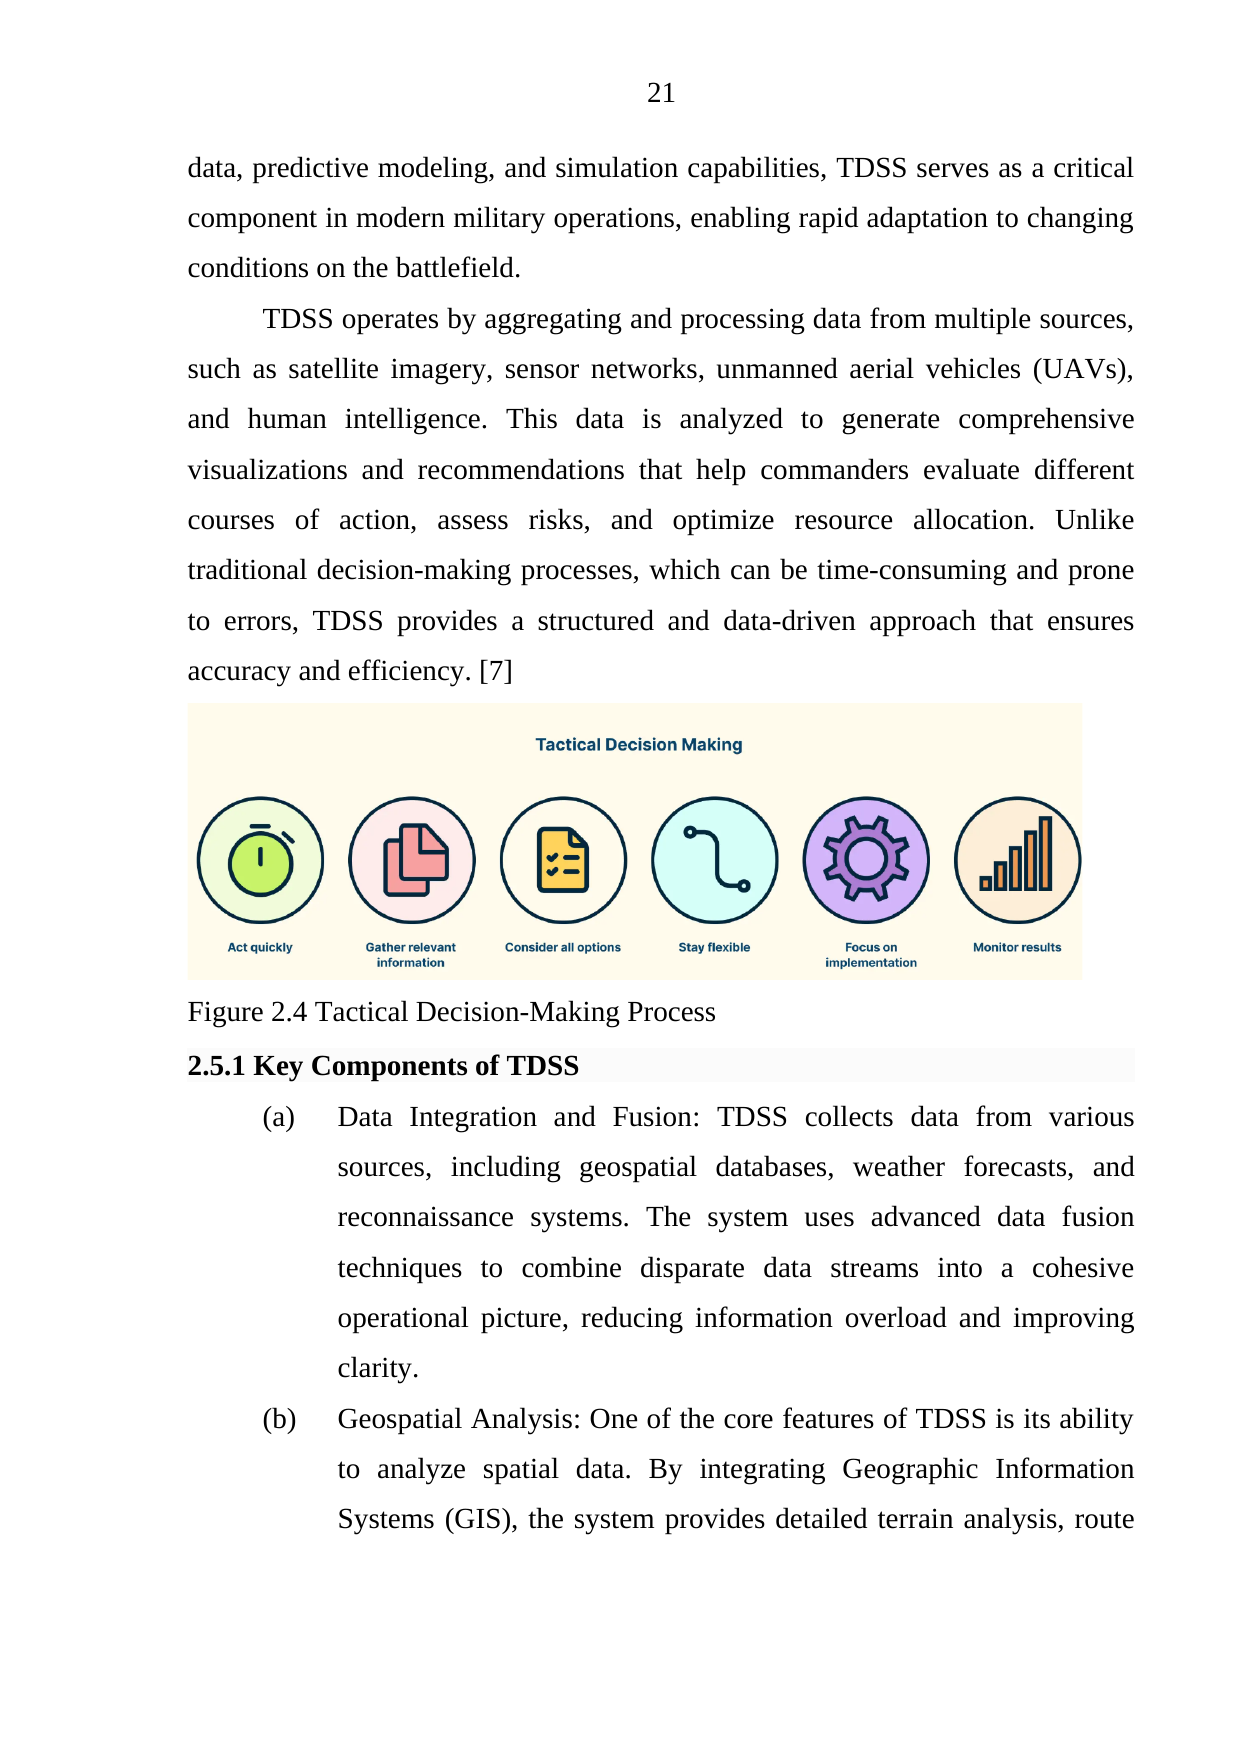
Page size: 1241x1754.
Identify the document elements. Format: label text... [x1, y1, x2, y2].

subtitle 2.5.1 Key Components of TDSS [187, 1048, 1135, 1082]
text TDSS operates by aggregating and processing data from multiple sources, such as satellite imagery, sensor networks, unmanned aerial vehicles (UAVs), and human intelligence. This data is analyzed to generate comprehensive visualizations and recommendations that help commanders evaluate different courses of action, assess risks, and optimize resource allocation. Unlike traditional decision-making processes, which can be time-consuming and prone to errors, TDSS provides a structured and data-driven approach that ensures accuracy and efficiency. [7] [187, 301, 1135, 687]
list Data Integration and Fusion: TDSS collects data from various sources, including geospatial databases, weather forecasts, and reconnaissance systems. The system uses advanced data fusion techniques to combine disparate data streams into a cohesive operational picture, reducing information overload and improving clarity. [262, 1099, 1135, 1384]
text Figure 2.4 Tactical Decision-Making Process [187, 994, 1135, 1028]
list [262, 1401, 1135, 1535]
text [187, 150, 1135, 284]
